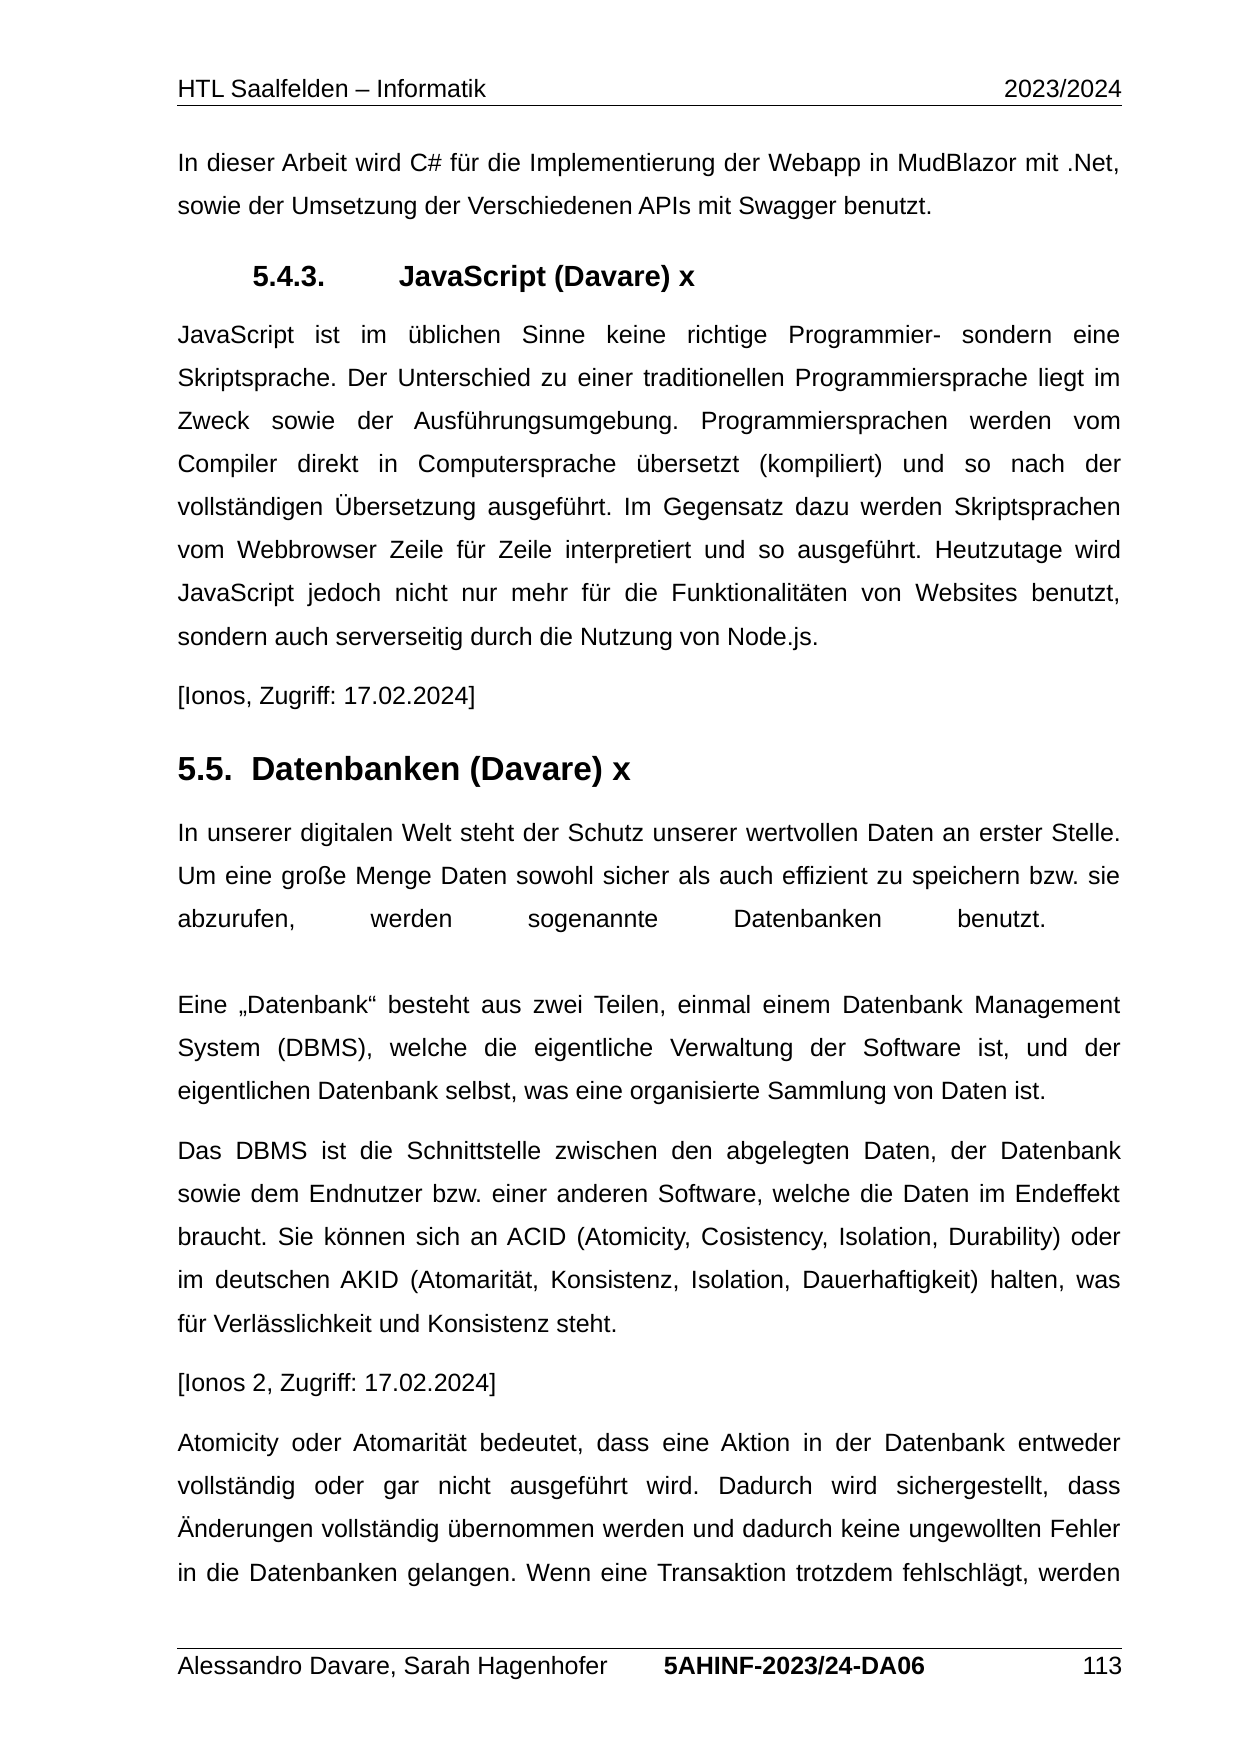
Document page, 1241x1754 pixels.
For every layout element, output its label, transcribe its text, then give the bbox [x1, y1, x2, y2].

text [Ionos, Zugriff: 17.02.2024] [177, 681, 1122, 710]
subtitle JavaScript (Davare) x [252, 259, 1122, 292]
text JavaScript ist im üblichen Sinne keine richtige Programmier- sondern eine Skriptsprache. Der Unterschied zu einer traditionellen Programmiersprache liegt im Zweck sowie der Ausführungsumgebung. Programmiersprachen werden vom Compiler direkt in Computersprache übersetzt (kompiliert) und so nach der vollständigen Übersetzung ausgeführt. Im Gegensatz dazu werden Skriptsprachen vom Webbrowser Zeile für Zeile interpretiert und so ausgeführt. Heutzutage wird JavaScript jedoch nicht nur mehr für die Funktionalitäten von Websites benutzt, sondern auch serverseitig durch die Nutzung von Node.js. [177, 320, 1122, 650]
text [Ionos 2, Zugriff: 17.02.2024] [177, 1368, 1122, 1397]
text In dieser Arbeit wird C# für die Implementierung der Webapp in MudBlazor mit .Net, sowie der Umsetzung der Verschiedenen APIs mit Swagger benutzt. [177, 148, 1122, 219]
subtitle Datenbanken (Davare) x [177, 749, 1122, 788]
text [177, 1428, 1122, 1586]
text Das DBMS ist die Schnittstelle zwischen den abgelegten Daten, der Datenbank sowie dem Endnutzer bzw. einer anderen Software, welche die Daten im Endeffekt braucht. Sie können sich an ACID (Atomicity, Cosistency, Isolation, Durability) oder im deutschen AKID (Atomarität, Konsistenz, Isolation, Dauerhaftigkeit) halten, was für Verlässlichkeit und Konsistenz steht. [177, 1136, 1122, 1337]
text In unserer digitalen Welt steht der Schutz unserer wertvollen Daten an erster Stelle. Um eine große Menge Daten sowohl sicher als auch effizient zu speichern bzw. sie abzurufen, werden sogenannte Datenbanken benutzt. Eine „Datenbank“ besteht aus zwei Teilen, einmal einem Datenbank Management System (DBMS), welche die eigentliche Verwaltung der Software ist, und der eigentlichen Datenbank selbst, was eine organisierte Sammlung von Daten ist. [177, 817, 1122, 1105]
